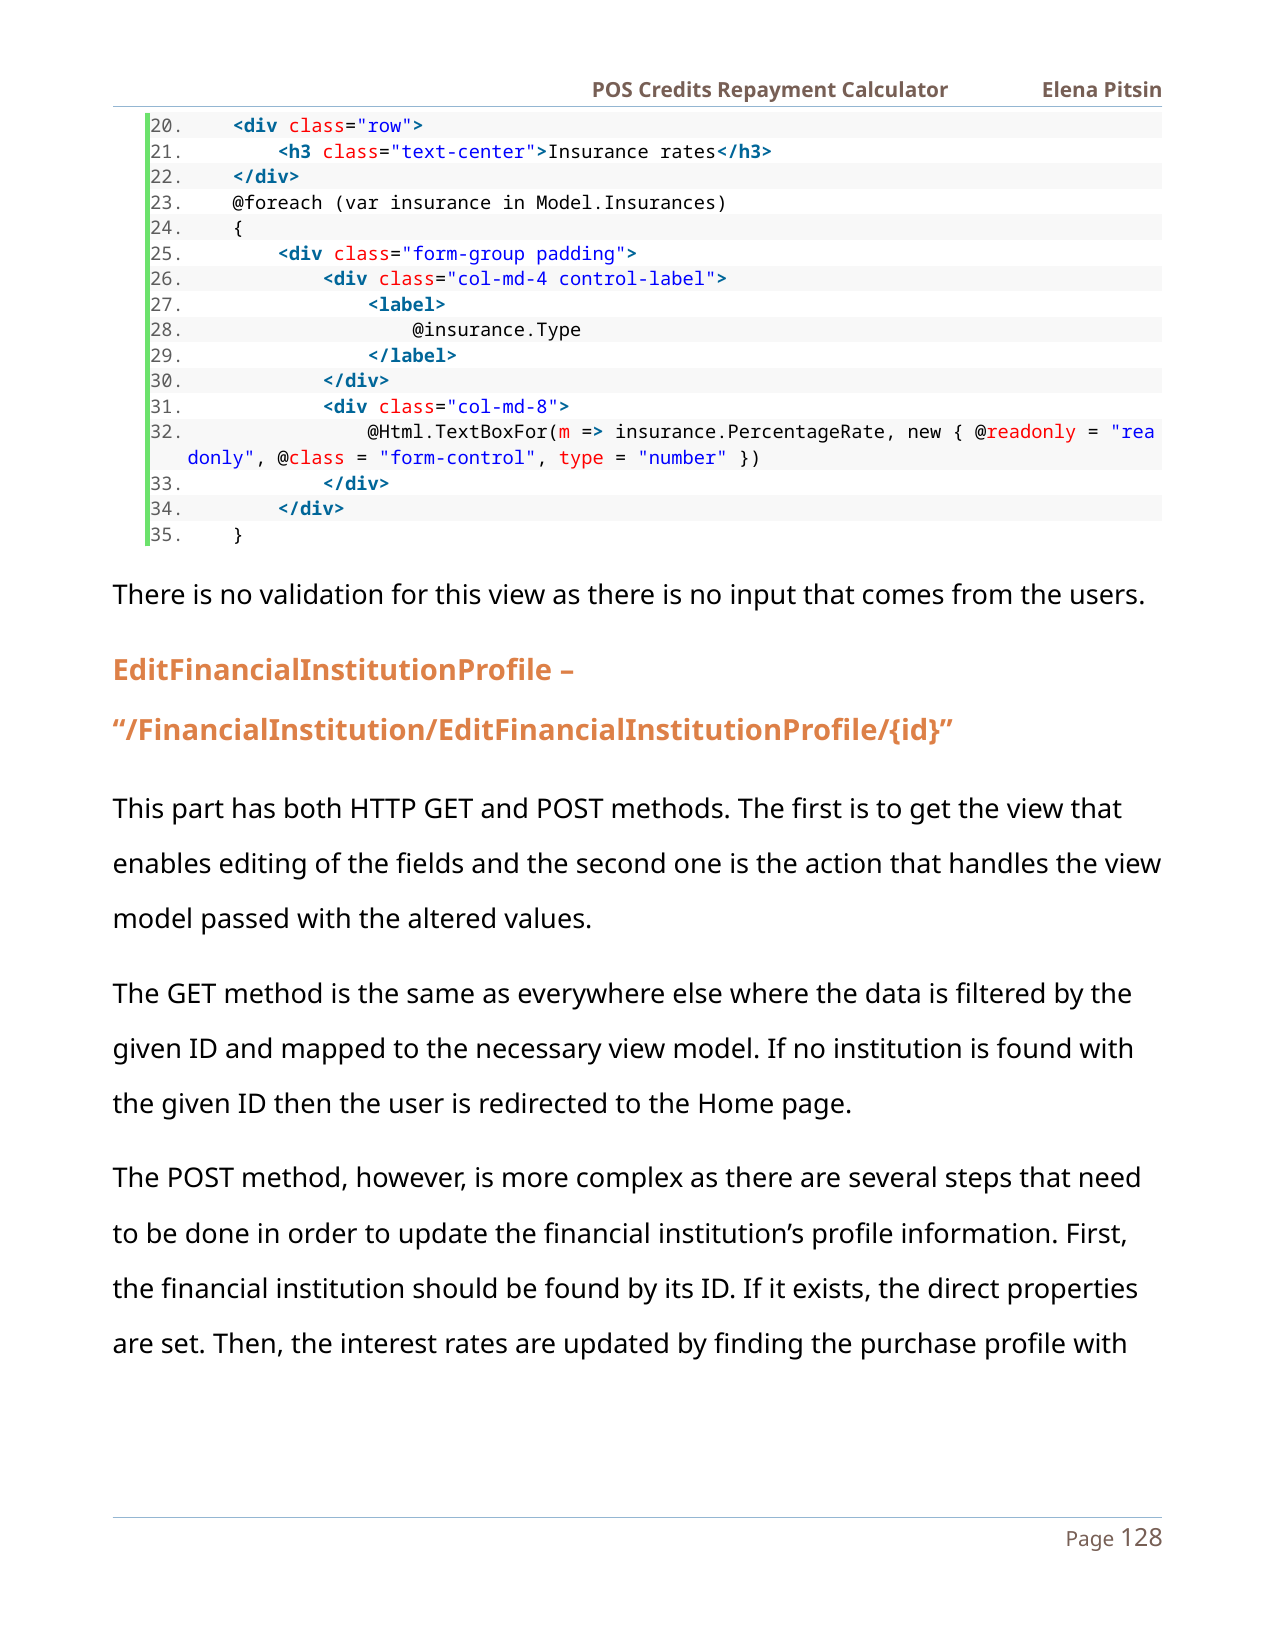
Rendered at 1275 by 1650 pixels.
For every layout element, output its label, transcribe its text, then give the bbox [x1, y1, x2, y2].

text There is no validation for this view as there is no input that comes from the users. [112, 576, 1162, 612]
list @foreach (var insurance in Model.Insurances) [150, 189, 1162, 214]
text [112, 1159, 1162, 1362]
text This part has both HTTP GET and POST methods. The first is to get the view that enables editing of the fields and the second one is the action that handles the view model passed with the altered values. [112, 789, 1162, 937]
list @Html.TextBoxFor(m => insurance.PercentageRate, new { @readonly = "readonly", @class = "form-control", type = "number" }) [150, 419, 1162, 470]
text EditFinancialInstitutionProfile – “/FinancialInstitution/EditFinancialInstitutionProfile/{id}” [112, 649, 1162, 749]
list </div> [150, 163, 1162, 189]
list </div> [150, 470, 1162, 495]
list <div class="col-md-8"> [150, 393, 1162, 419]
text The GET method is the same as everywhere else where the data is filtered by the given ID and mapped to the necessary view model. If no institution is found with the given ID then the user is redirected to the Home page. [112, 974, 1162, 1122]
list </div> [150, 368, 1162, 393]
list <div class="form-group padding"> [150, 240, 1162, 266]
list { [150, 214, 1162, 240]
list <div class="row"> [145, 112, 1162, 138]
list </div> [150, 495, 1162, 521]
list <div class="col-md-4 control-label"> [150, 266, 1162, 291]
list </label> [150, 342, 1162, 368]
list <h3 class="text-center">Insurance rates</h3> [150, 138, 1162, 163]
list } [150, 521, 1162, 546]
list <label> [150, 291, 1162, 317]
list @insurance.Type [150, 317, 1162, 342]
